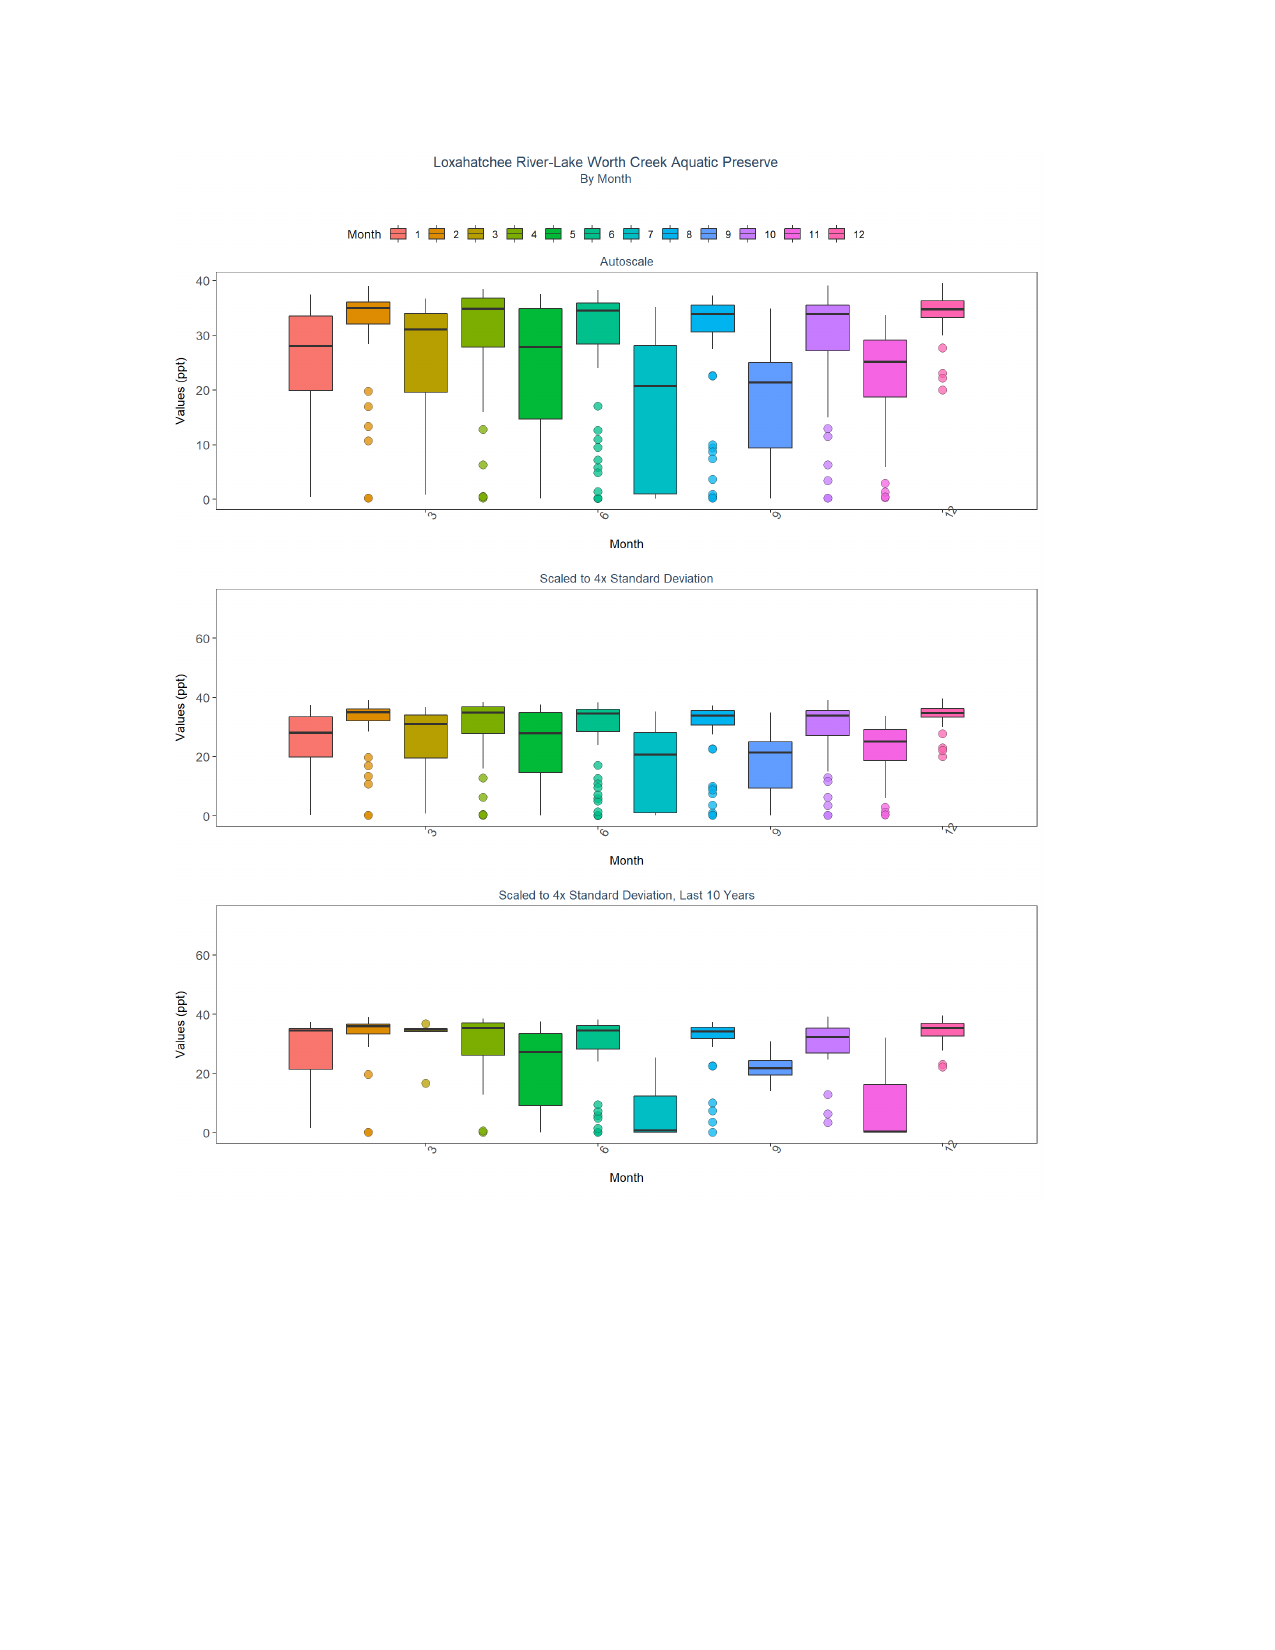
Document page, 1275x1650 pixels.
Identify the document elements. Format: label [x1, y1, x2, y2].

picture [168, 150, 1044, 1200]
